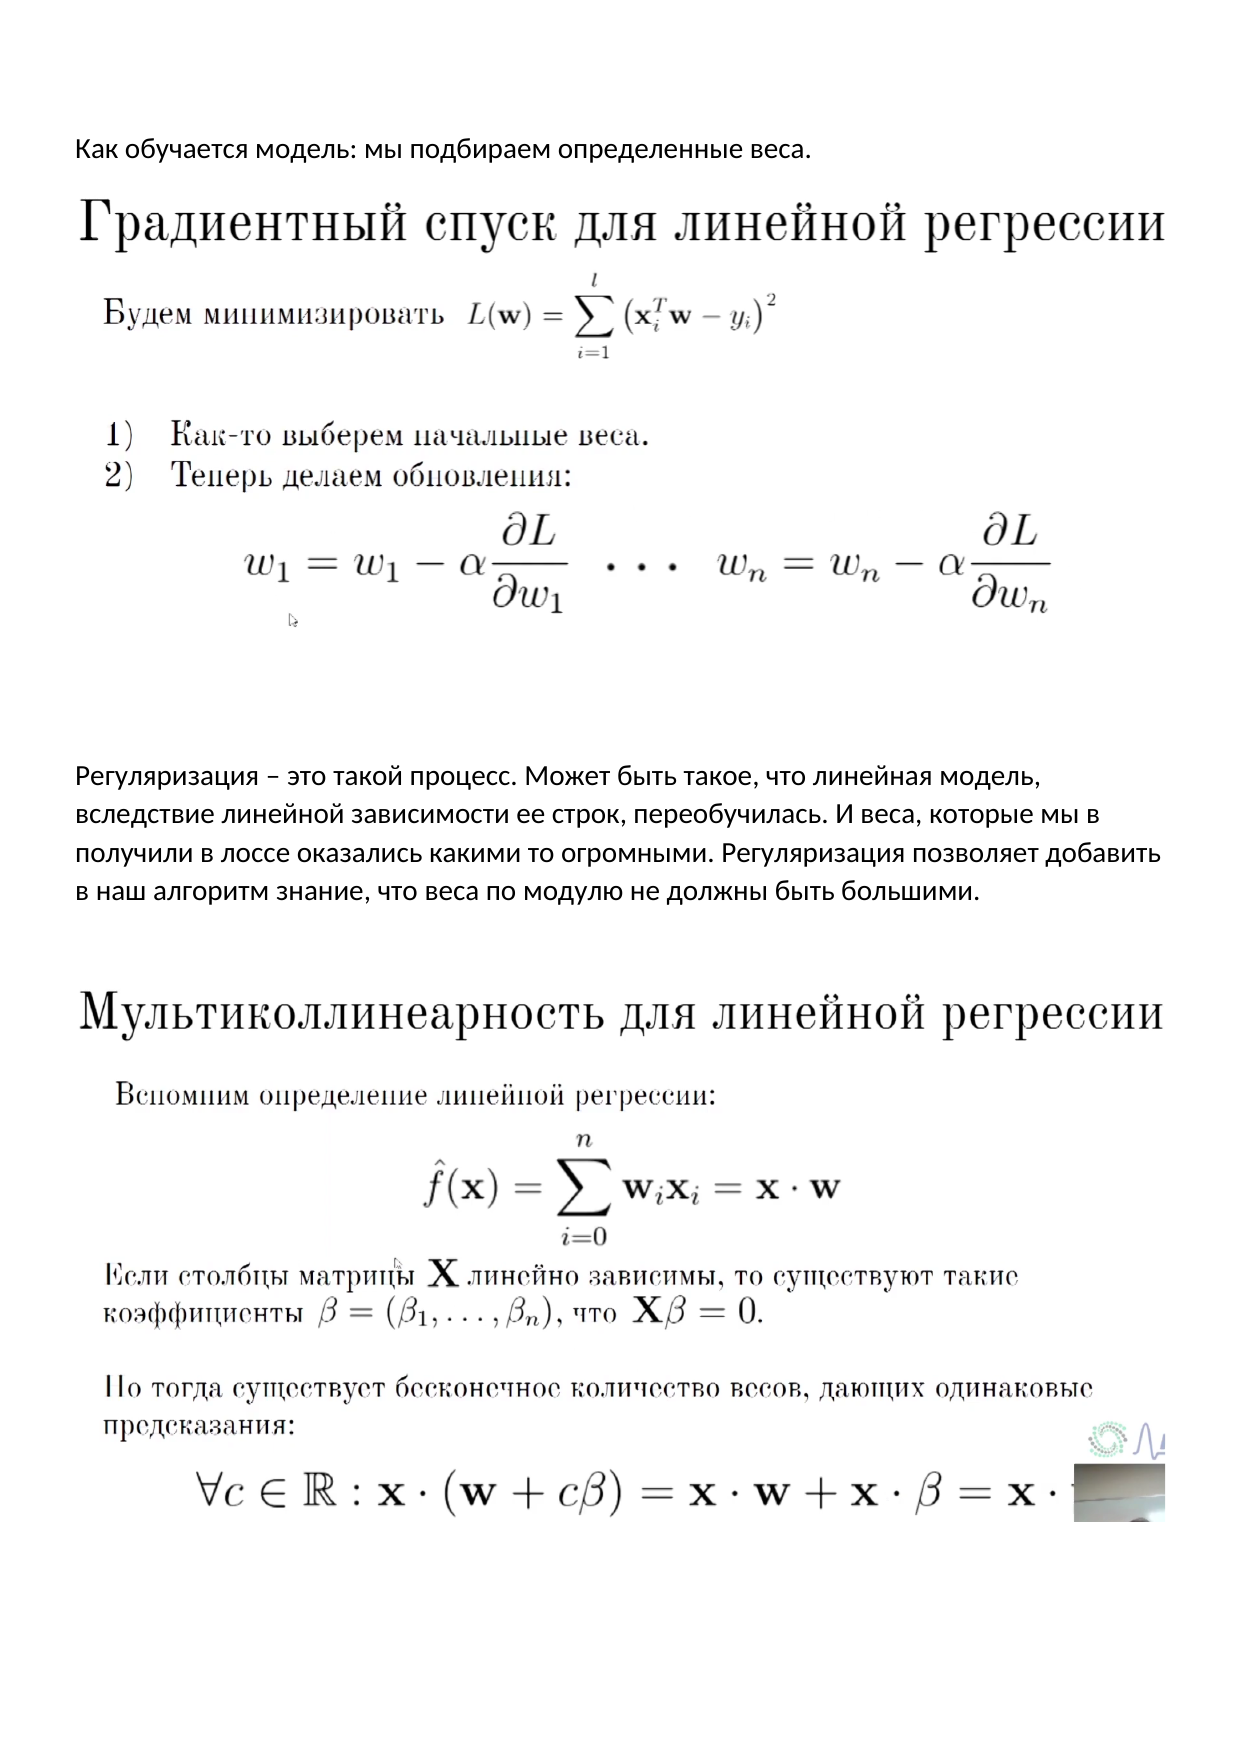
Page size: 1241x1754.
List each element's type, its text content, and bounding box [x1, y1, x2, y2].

picture [75, 185, 1166, 628]
picture [75, 982, 1166, 1522]
text Регуляризация – это такой процесс. Может быть такое, что линейная модель, вследствие линейной зависимости ее строк, переобучилась. И веса, которые мы в получили в лоссе оказались какими то огромными. Регуляризация позволяет добавить в наш алгоритм знание, что веса по модулю не должны быть большими. [75, 757, 1165, 908]
text Как обучается модель: мы подбираем определенные веса. [75, 130, 1165, 166]
